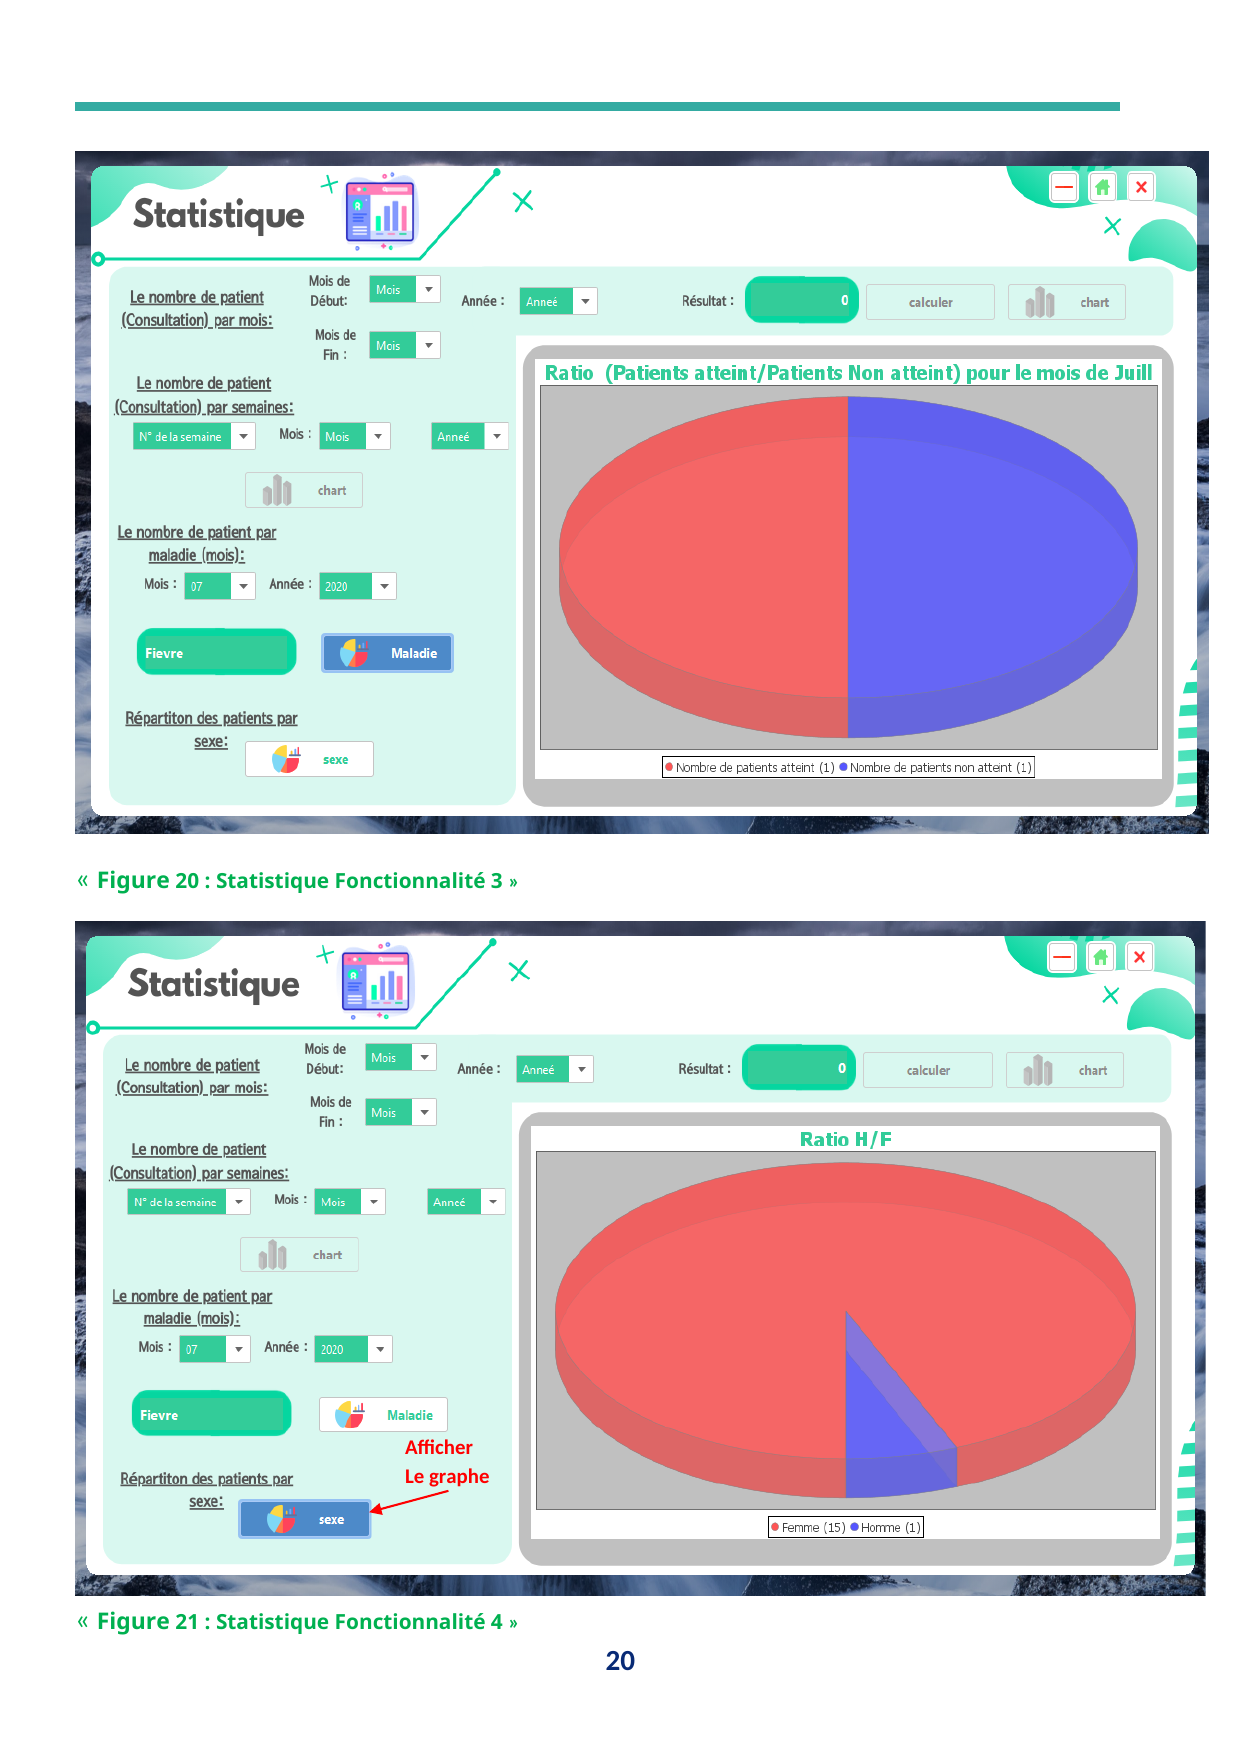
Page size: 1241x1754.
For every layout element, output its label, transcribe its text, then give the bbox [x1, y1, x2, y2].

text « Figure 21 : Statistique Fonctionnalité 4 » [75, 1596, 1165, 1636]
picture [75, 921, 1206, 1596]
text « Figure 20 : Statistique Fonctionnalité 3 » [75, 834, 1165, 896]
picture [75, 151, 1209, 834]
